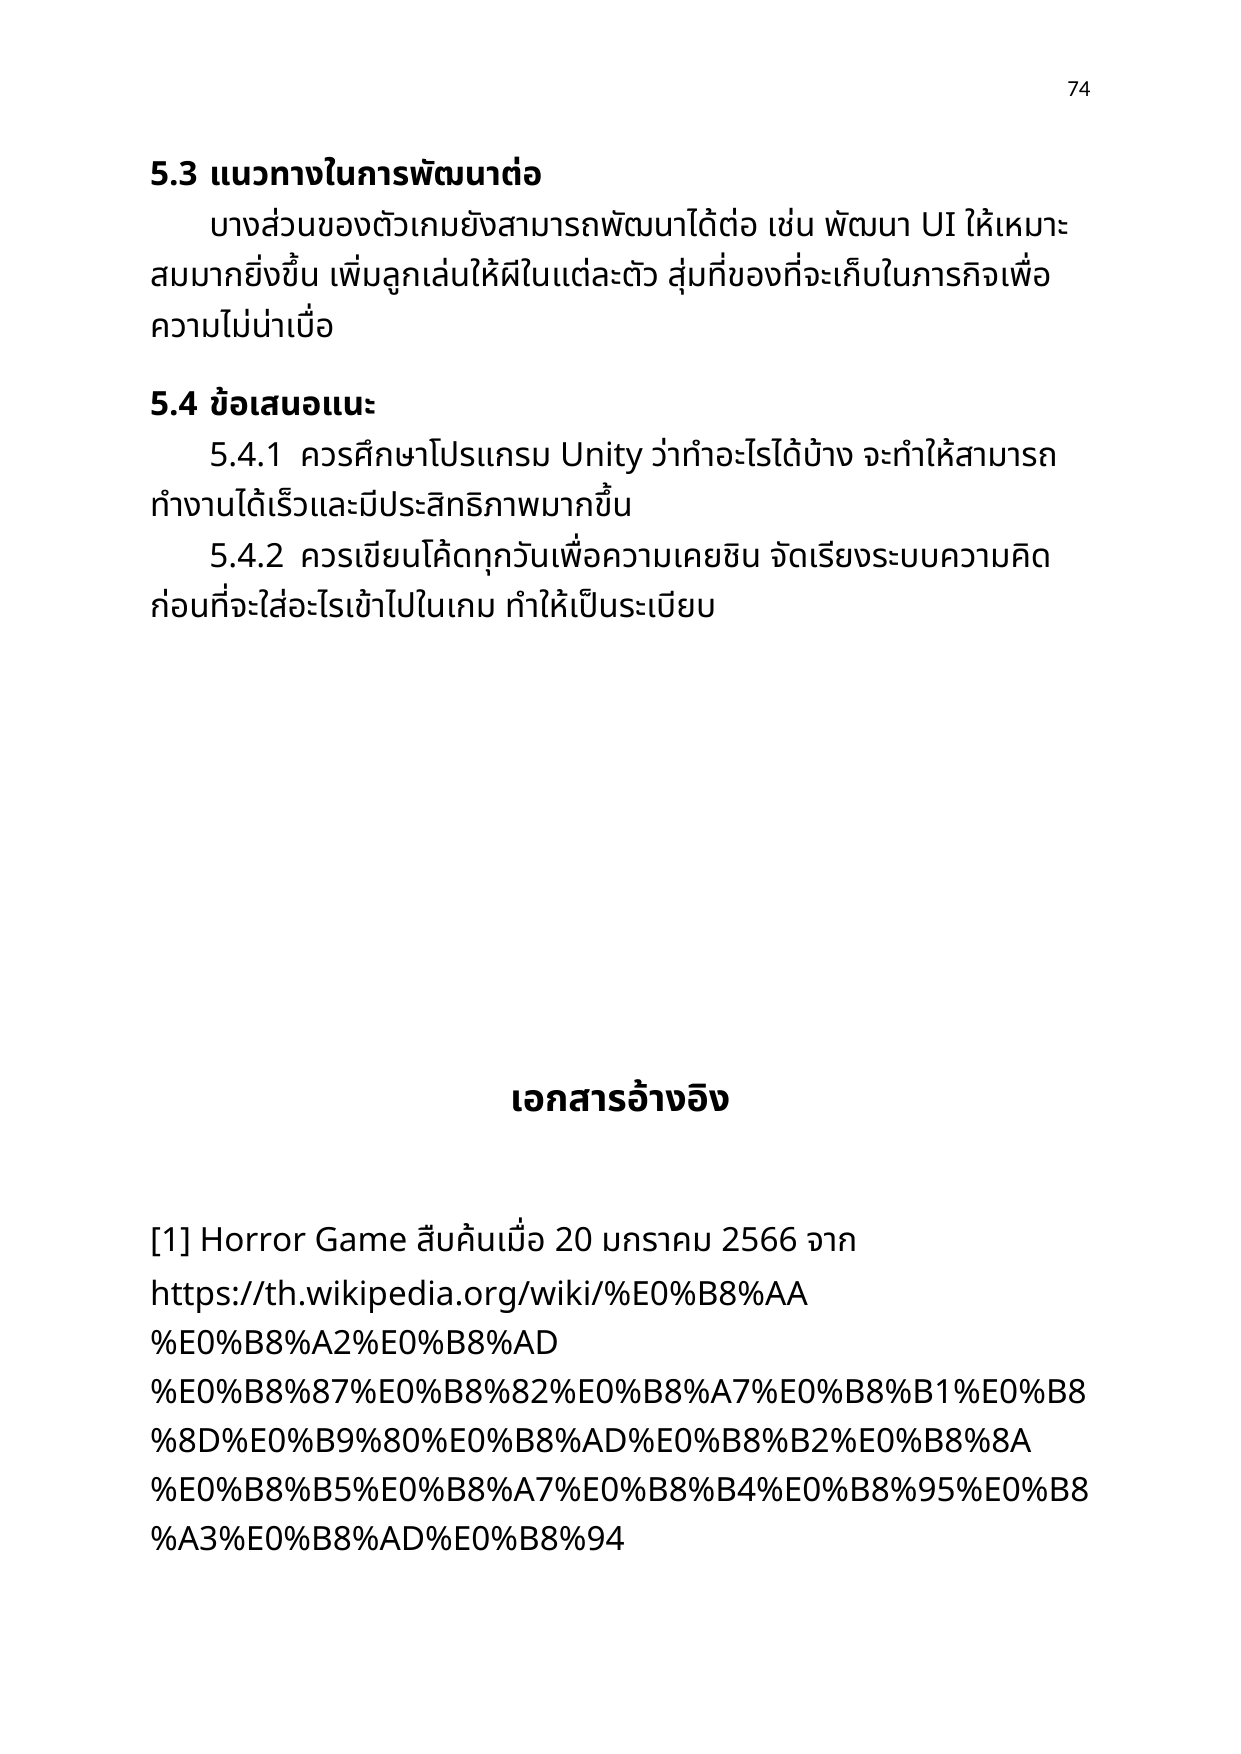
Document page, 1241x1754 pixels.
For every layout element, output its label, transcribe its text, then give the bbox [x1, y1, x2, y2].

text 5.4 ข้อเสนอแนะ [150, 380, 1090, 431]
text [1] Horror Game สืบค้นเมื่อ 20 มกราคม 2566 จาก https://th.wikipedia.org/wiki/%E0%B8%AA%E0%B8%A2%E0%B8%AD%E0%B8%87%E0%B8%82%E0%B8%A7%E0%B8%B1%E0%B8%8D%E0%B9%80%E0%B8%AD%E0%B8%B2%E0%B8%8A%E0%B8%B5%E0%B8%A7%E0%B8%B4%E0%B8%95%E0%B8%A3%E0%B8%AD%E0%B8%94 [150, 1215, 1090, 1560]
text 5.4.2 ควรเขียนโค้ดทุกวันเพื่อความเคยชิน จัดเรียงระบบความคิดก่อนที่จะใส่อะไรเข้าไปในเกม ทำให้เป็นระเบียบ [150, 532, 1090, 633]
text บางส่วนของตัวเกมยังสามารถพัฒนาได้ต่อ เช่น พัฒนา UI ให้เหมาะสมมากยิ่งขึ้น เพิ่มลูกเล่นให้ผีในแต่ละตัว สุ่มที่ของที่จะเก็บในภารกิจเพื่อความไม่น่าเบื่อ [150, 201, 1090, 352]
text 5.4.1 ควรศึกษาโปรแกรม Unity ว่าทำอะไรได้บ้าง จะทำให้สามารถทำงานได้เร็วและมีประสิทธิภาพมากขึ้น [150, 431, 1090, 532]
text เอกสารอ้างอิง [150, 1072, 1090, 1129]
text 5.3 แนวทางในการพัฒนาต่อ [150, 150, 1090, 201]
